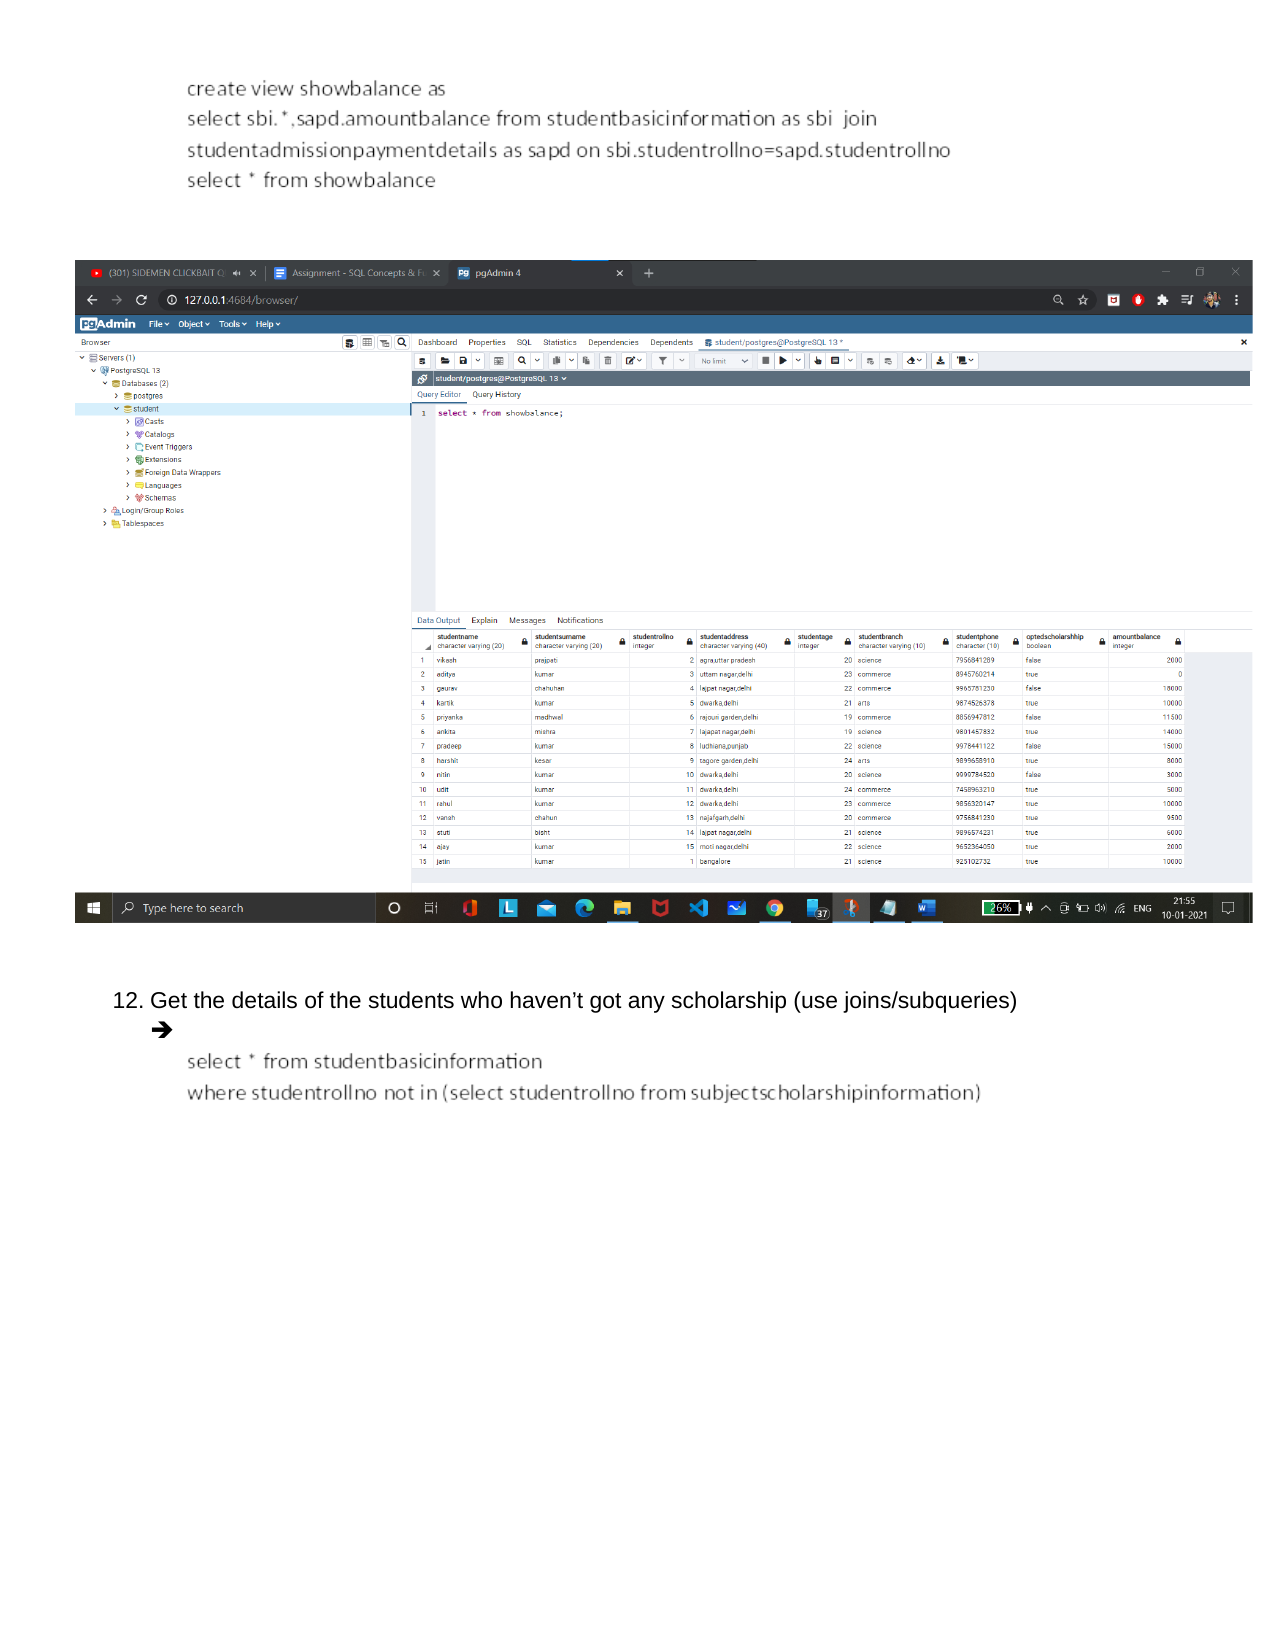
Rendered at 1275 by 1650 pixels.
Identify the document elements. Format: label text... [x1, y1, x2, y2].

picture [75, 260, 1253, 923]
list Get the details of the students who haven’t got any scholarship (use joins/subqueries) [112, 987, 1200, 1013]
